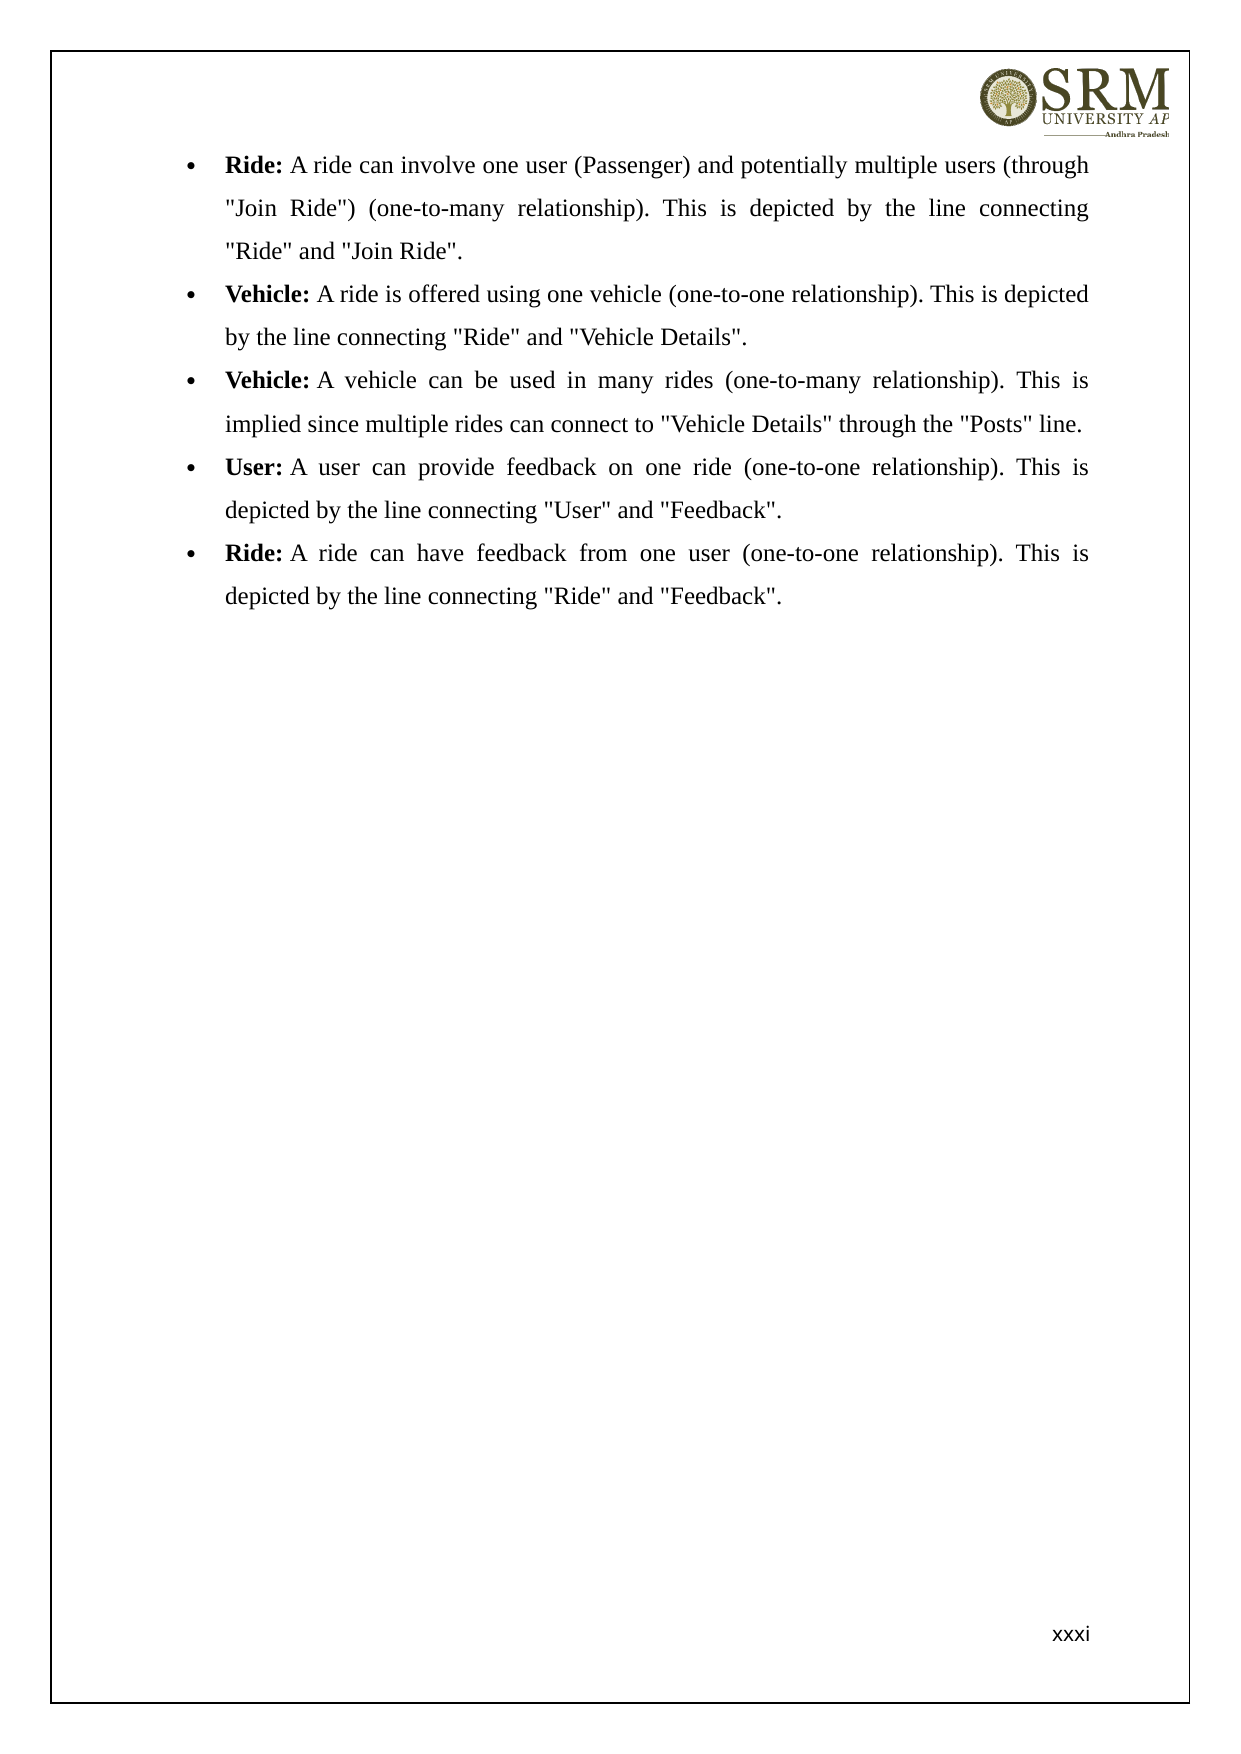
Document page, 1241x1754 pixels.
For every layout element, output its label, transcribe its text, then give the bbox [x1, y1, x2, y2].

list Ride: A ride can involve one user (Passenger) and potentially multiple users (through "Join Ride") (one-to-many relationship). This is depicted by the line connecting "Ride" and "Join Ride". [187, 150, 1090, 265]
picture [980, 68, 1169, 137]
list Vehicle: A vehicle can be used in many rides (one-to-many relationship). This is implied since multiple rides can connect to "Vehicle Details" through the "Posts" line. [187, 366, 1090, 437]
list Vehicle: A ride is offered using one vehicle (one-to-one relationship). This is depicted by the line connecting "Ride" and "Vehicle Details". [187, 279, 1090, 351]
list User: A user can provide feedback on one ride (one-to-one relationship). This is depicted by the line connecting "User" and "Feedback". [187, 452, 1090, 524]
list Ride: A ride can have feedback from one user (one-to-one relationship). This is depicted by the line connecting "Ride" and "Feedback". [187, 538, 1090, 610]
